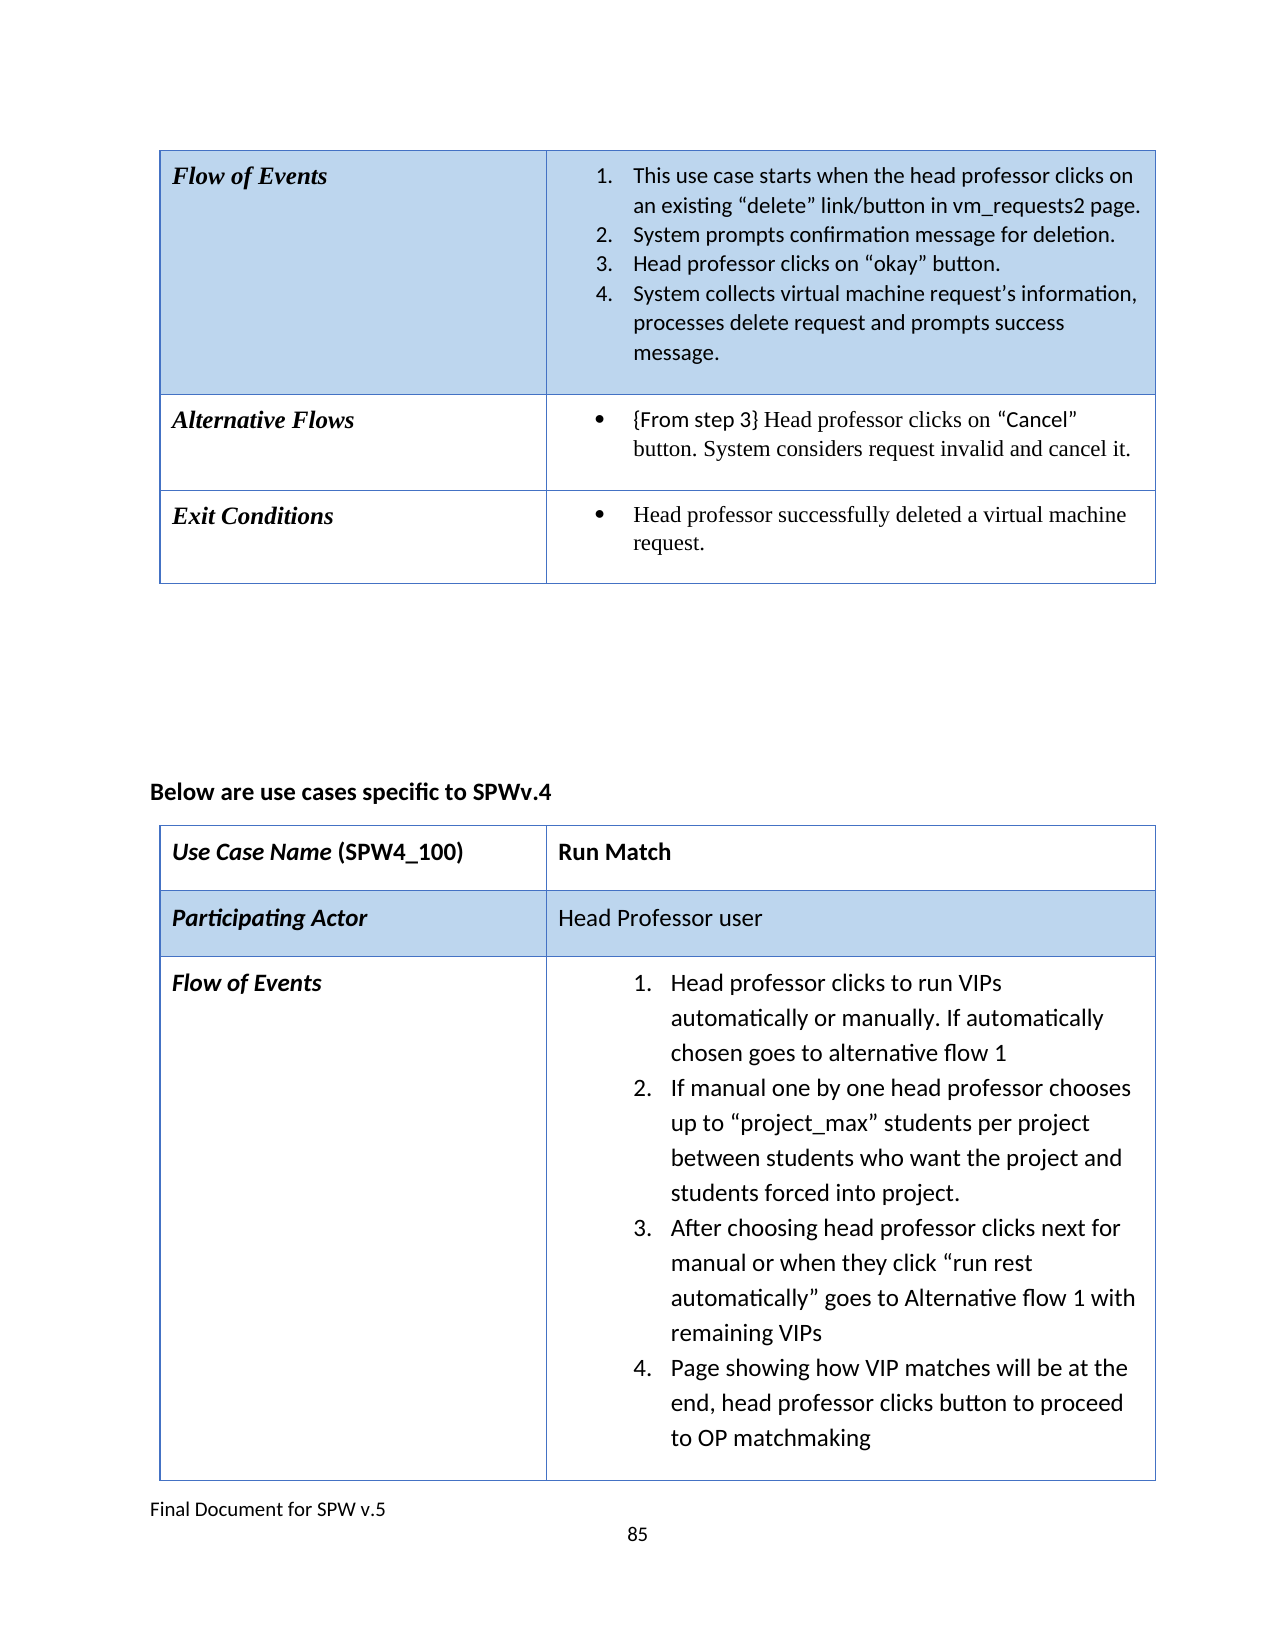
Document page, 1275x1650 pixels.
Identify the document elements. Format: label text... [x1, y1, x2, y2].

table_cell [547, 957, 1155, 1480]
table_cell Exit Conditions [161, 491, 546, 583]
table_cell Head Professor user [547, 891, 1155, 956]
text Below are use cases specific to SPWv.4 [150, 776, 1125, 807]
table_cell Participating Actor [161, 891, 546, 956]
table_cell This use case starts when the head professor clicks on an existing “delete” link/button in vm_requests2 page. System prompts confirmation message for deletion. Head professor clicks on “okay” button. System collects virtual machine request’s information, processes delete request and prompts success message. [547, 151, 1155, 394]
table_cell Flow of Events [161, 151, 546, 394]
table_header Run Match [547, 826, 1155, 890]
table_cell Alternative Flows [161, 395, 546, 489]
table_cell Flow of Events [161, 957, 546, 1480]
table_cell Head professor successfully deleted a virtual machine request. [547, 491, 1155, 583]
table_header Use Case Name (SPW4_100) [161, 826, 546, 890]
table_cell {From step 3} Head professor clicks on “Cancel” button. System considers request invalid and cancel it. [547, 395, 1155, 489]
